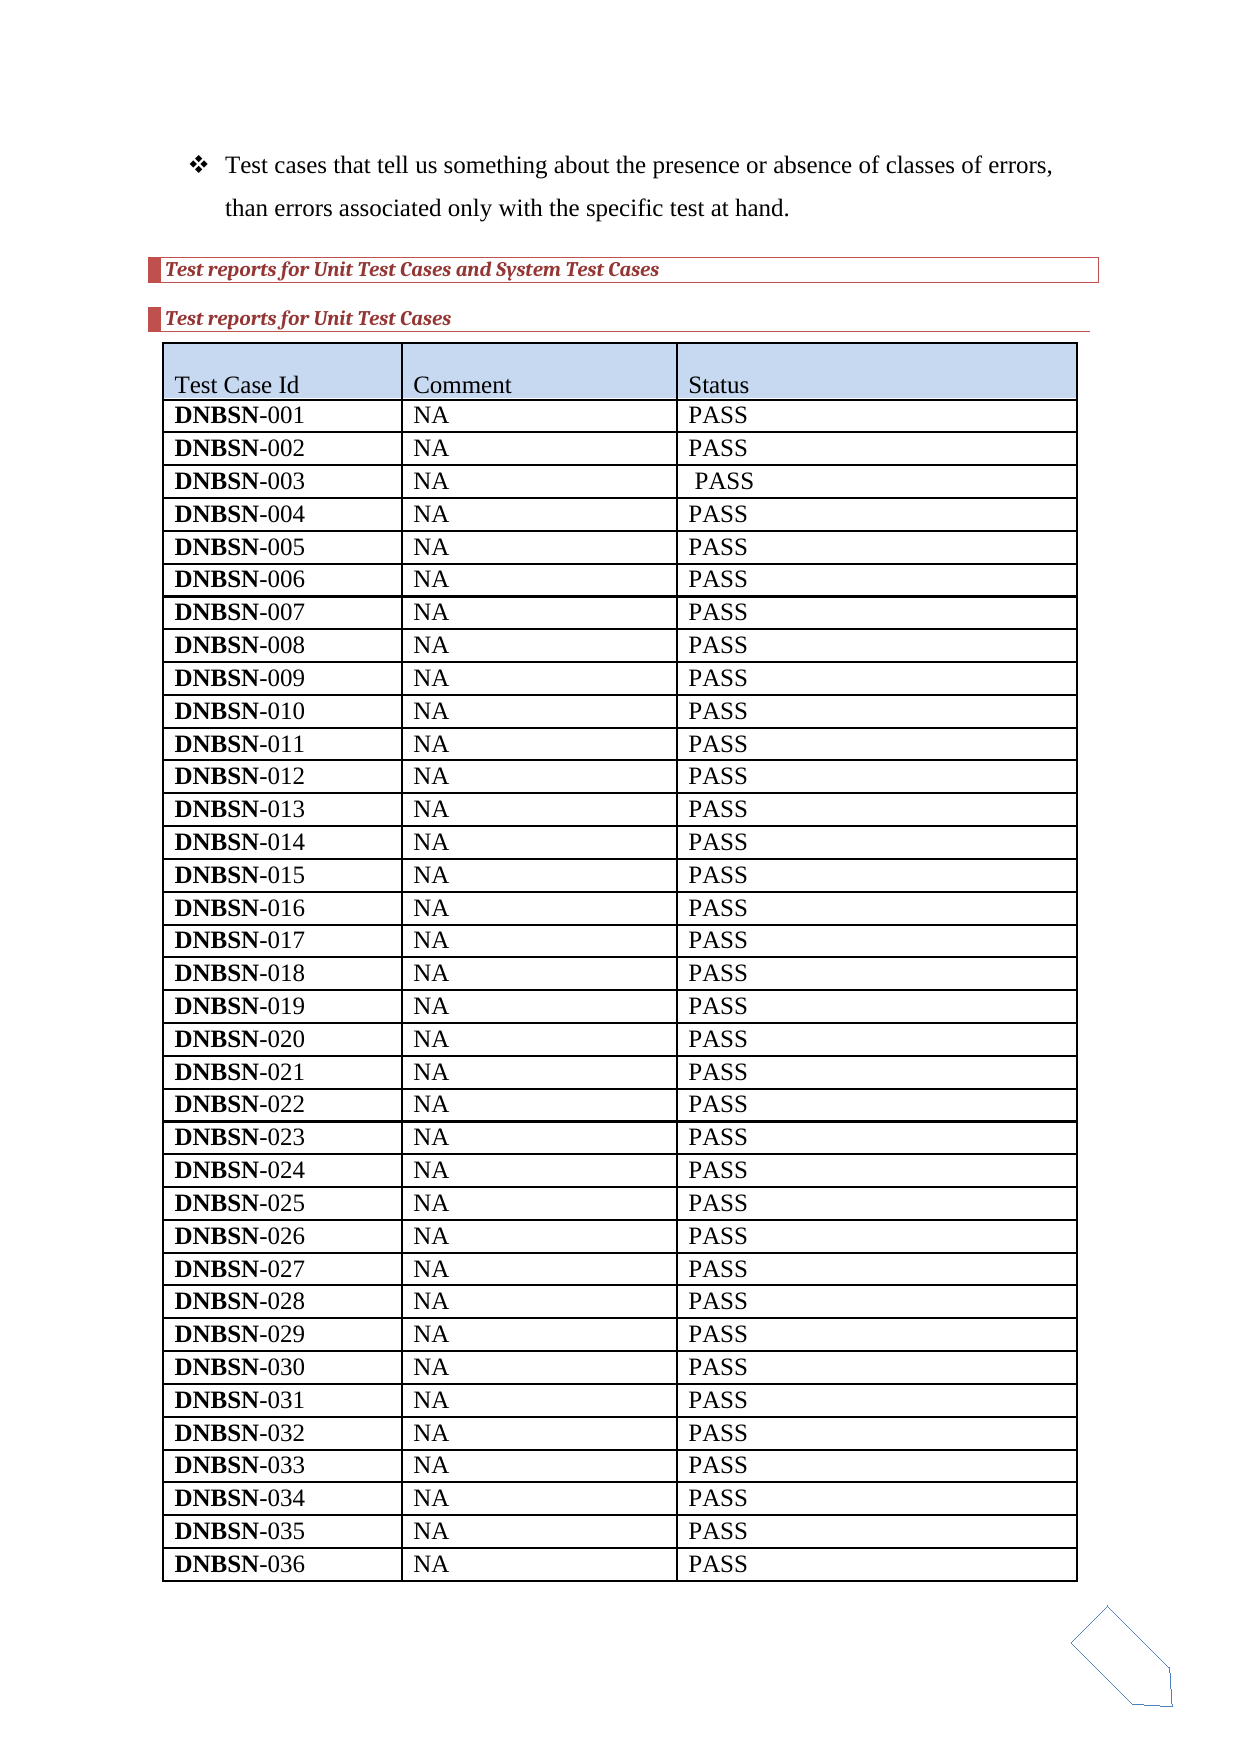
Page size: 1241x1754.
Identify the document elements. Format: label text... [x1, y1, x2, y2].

table_cell PASS [678, 433, 1076, 464]
table_cell PASS [678, 1123, 1076, 1153]
table_cell PASS [678, 1286, 1076, 1317]
table_cell DNBSN-006 [164, 565, 401, 595]
table_cell DNBSN-021 [164, 1057, 401, 1087]
table_cell NA [403, 466, 676, 497]
subtitle Test reports for Unit Test Cases [161, 307, 1090, 331]
table_cell NA [403, 991, 676, 1022]
table_header Test Case Id [164, 344, 401, 398]
table_cell PASS [678, 958, 1076, 989]
table_cell NA [403, 598, 676, 628]
table_cell NA [403, 1451, 676, 1481]
table_cell NA [403, 401, 676, 431]
table_cell PASS [678, 1090, 1076, 1120]
table_cell NA [403, 1516, 676, 1547]
table_header Status [678, 344, 1076, 398]
table_cell DNBSN-035 [164, 1516, 401, 1547]
table_cell PASS [678, 663, 1076, 694]
table_cell NA [403, 1352, 676, 1383]
table_cell PASS [678, 1319, 1076, 1350]
table_cell NA [403, 958, 676, 989]
table_cell DNBSN-028 [164, 1286, 401, 1317]
table_cell DNBSN-019 [164, 991, 401, 1022]
table_cell NA [403, 761, 676, 792]
table_cell PASS [678, 1385, 1076, 1416]
table_cell PASS [678, 761, 1076, 792]
table_cell PASS [678, 991, 1076, 1022]
table_cell DNBSN-004 [164, 499, 401, 530]
table_cell DNBSN-032 [164, 1418, 401, 1448]
table_cell DNBSN-009 [164, 663, 401, 694]
table_cell PASS [678, 466, 1076, 497]
table_cell NA [403, 1090, 676, 1120]
table_cell PASS [678, 630, 1076, 661]
table_cell NA [403, 860, 676, 891]
table_cell NA [403, 1483, 676, 1514]
table_cell DNBSN-030 [164, 1352, 401, 1383]
table_cell NA [403, 1024, 676, 1055]
table_cell PASS [678, 1221, 1076, 1252]
table_cell PASS [678, 696, 1076, 727]
table_cell NA [403, 1123, 676, 1153]
table_cell PASS [678, 1024, 1076, 1055]
table_cell DNBSN-008 [164, 630, 401, 661]
table_cell DNBSN-002 [164, 433, 401, 464]
table_cell DNBSN-007 [164, 598, 401, 628]
table_cell NA [403, 1549, 676, 1580]
table_cell PASS [678, 1352, 1076, 1383]
table_cell NA [403, 499, 676, 530]
table_cell NA [403, 532, 676, 562]
table_cell PASS [678, 401, 1076, 431]
table_cell PASS [678, 1451, 1076, 1481]
table_cell PASS [678, 729, 1076, 759]
table_cell DNBSN-005 [164, 532, 401, 562]
table_cell DNBSN-022 [164, 1090, 401, 1120]
table_cell NA [403, 565, 676, 595]
table_cell PASS [678, 1418, 1076, 1448]
table_cell DNBSN-026 [164, 1221, 401, 1252]
table_cell PASS [678, 598, 1076, 628]
table_cell NA [403, 663, 676, 694]
table_cell DNBSN-023 [164, 1123, 401, 1153]
table_cell NA [403, 1057, 676, 1087]
table_cell DNBSN-016 [164, 893, 401, 923]
table_cell NA [403, 433, 676, 464]
table_cell NA [403, 696, 676, 727]
table_cell NA [403, 794, 676, 825]
table_header Comment [403, 344, 676, 398]
table_cell DNBSN-029 [164, 1319, 401, 1350]
table_cell PASS [678, 893, 1076, 923]
list Test cases that tell us something about the presence or absence of classes of errors, than errors associated only with the specific test at hand. [187, 150, 1090, 222]
table_cell NA [403, 1319, 676, 1350]
table_cell PASS [678, 827, 1076, 858]
table_cell NA [403, 630, 676, 661]
table_cell PASS [678, 794, 1076, 825]
table_cell DNBSN-011 [164, 729, 401, 759]
table_cell PASS [678, 499, 1076, 530]
table_cell DNBSN-013 [164, 794, 401, 825]
table_cell NA [403, 729, 676, 759]
table_cell NA [403, 1418, 676, 1448]
table_cell PASS [678, 1516, 1076, 1547]
table_cell DNBSN-017 [164, 926, 401, 956]
table_cell NA [403, 1188, 676, 1219]
table_cell DNBSN-018 [164, 958, 401, 989]
table_cell DNBSN-027 [164, 1254, 401, 1284]
table_cell NA [403, 1385, 676, 1416]
table_cell DNBSN-025 [164, 1188, 401, 1219]
table_cell PASS [678, 926, 1076, 956]
table_cell PASS [678, 1549, 1076, 1580]
table_cell NA [403, 1221, 676, 1252]
table_cell PASS [678, 1254, 1076, 1284]
table_cell DNBSN-015 [164, 860, 401, 891]
table_cell DNBSN-033 [164, 1451, 401, 1481]
table_cell DNBSN-036 [164, 1549, 401, 1580]
table_cell NA [403, 893, 676, 923]
table_cell DNBSN-031 [164, 1385, 401, 1416]
table_cell NA [403, 827, 676, 858]
subtitle Test reports for Unit Test Cases and System Test Cases [161, 258, 1098, 282]
table_cell DNBSN-001 [164, 401, 401, 431]
table_cell NA [403, 1254, 676, 1284]
table_cell NA [403, 1286, 676, 1317]
table_cell DNBSN-014 [164, 827, 401, 858]
table_cell NA [403, 1155, 676, 1186]
table_cell PASS [678, 860, 1076, 891]
table_cell DNBSN-020 [164, 1024, 401, 1055]
table_cell DNBSN-012 [164, 761, 401, 792]
table_cell PASS [678, 565, 1076, 595]
table_cell PASS [678, 1057, 1076, 1087]
table_cell DNBSN-003 [164, 466, 401, 497]
table_cell NA [403, 926, 676, 956]
table_cell PASS [678, 1188, 1076, 1219]
table_cell PASS [678, 1483, 1076, 1514]
table_cell DNBSN-024 [164, 1155, 401, 1186]
table_cell PASS [678, 1155, 1076, 1186]
table_cell DNBSN-034 [164, 1483, 401, 1514]
table_cell PASS [678, 532, 1076, 562]
table_cell DNBSN-010 [164, 696, 401, 727]
